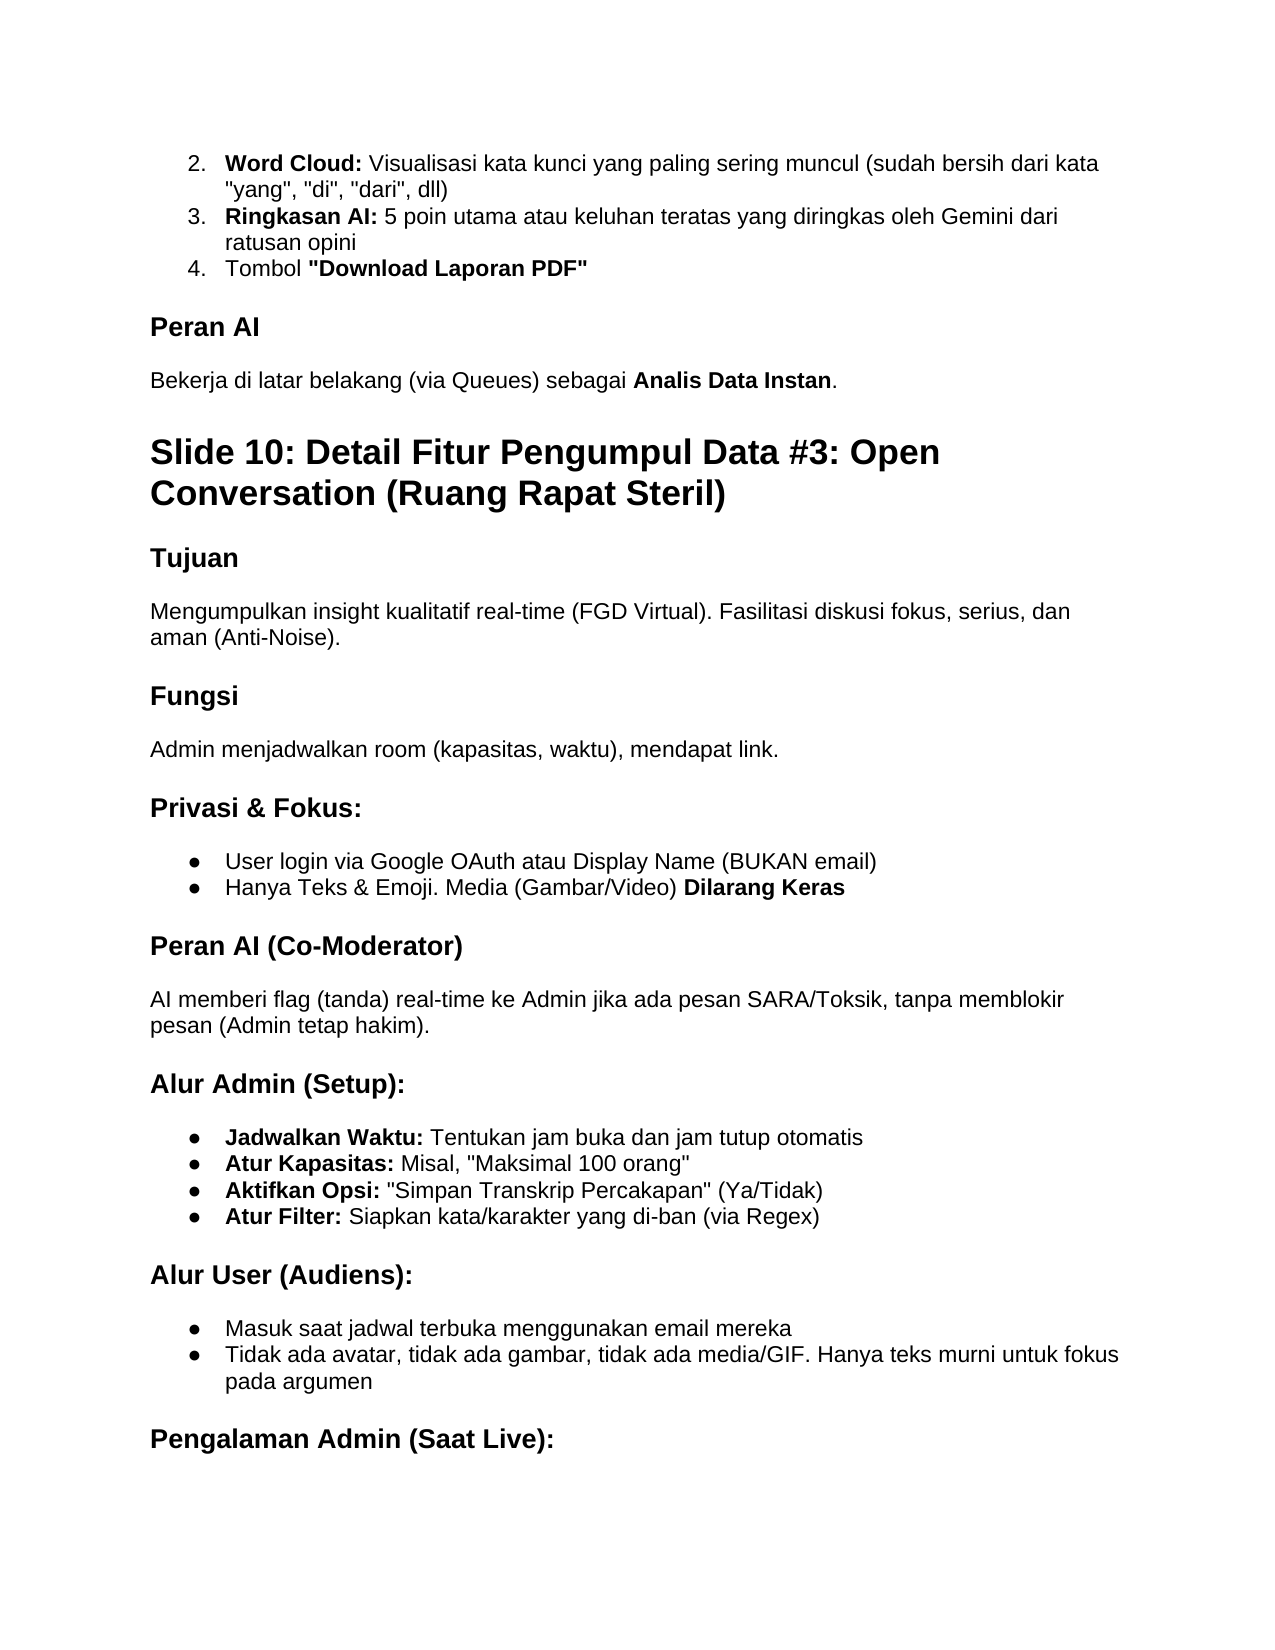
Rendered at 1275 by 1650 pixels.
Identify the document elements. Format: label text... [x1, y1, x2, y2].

text Admin menjadwalkan room (kapasitas, waktu), mendapat link. [150, 736, 1125, 762]
list Masuk saat jadwal terbuka menggunakan email mereka [187, 1315, 1125, 1341]
subtitle Alur User (Audiens): [150, 1259, 1125, 1290]
subtitle Peran AI (Co-Moderator) [150, 930, 1125, 961]
subtitle Pengalaman Admin (Saat Live): [150, 1423, 1125, 1454]
subtitle Peran AI [150, 311, 1125, 342]
text Mengumpulkan insight kualitatif real-time (FGD Virtual). Fasilitasi diskusi fokus, serius, dan aman (Anti-Noise). [150, 598, 1125, 651]
subtitle Slide 10: Detail Fitur Pengumpul Data #3: Open Conversation (Ruang Rapat Steril) [150, 431, 1125, 512]
subtitle Fungsi [150, 680, 1125, 711]
text AI memberi flag (tanda) real-time ke Admin jika ada pesan SARA/Toksik, tanpa memblokir pesan (Admin tetap hakim). [150, 986, 1125, 1039]
list Tombol "Download Laporan PDF" [187, 255, 1125, 282]
list Tidak ada avatar, tidak ada gambar, tidak ada media/GIF. Hanya teks murni untuk fokus pada argumen [187, 1341, 1125, 1394]
subtitle Alur Admin (Setup): [150, 1068, 1125, 1099]
list User login via Google OAuth atau Display Name (BUKAN email) [187, 848, 1125, 874]
list Atur Kapasitas: Misal, "Maksimal 100 orang" [187, 1150, 1125, 1177]
list Ringkasan AI: 5 poin utama atau keluhan teratas yang diringkas oleh Gemini dari ratusan opini [187, 203, 1125, 255]
subtitle Tujuan [150, 542, 1125, 573]
list Atur Filter: Siapkan kata/karakter yang di-ban (via Regex) [187, 1203, 1125, 1229]
list Jadwalkan Waktu: Tentukan jam buka dan jam tutup otomatis [187, 1124, 1125, 1150]
list Word Cloud: Visualisasi kata kunci yang paling sering muncul (sudah bersih dari kata "yang", "di", "dari", dll) [187, 150, 1125, 203]
list Aktifkan Opsi: "Simpan Transkrip Percakapan" (Ya/Tidak) [187, 1177, 1125, 1203]
text Bekerja di latar belakang (via Queues) sebagai Analis Data Instan. [150, 367, 1125, 393]
subtitle Privasi & Fokus: [150, 792, 1125, 823]
list Hanya Teks & Emoji. Media (Gambar/Video) Dilarang Keras [187, 874, 1125, 901]
